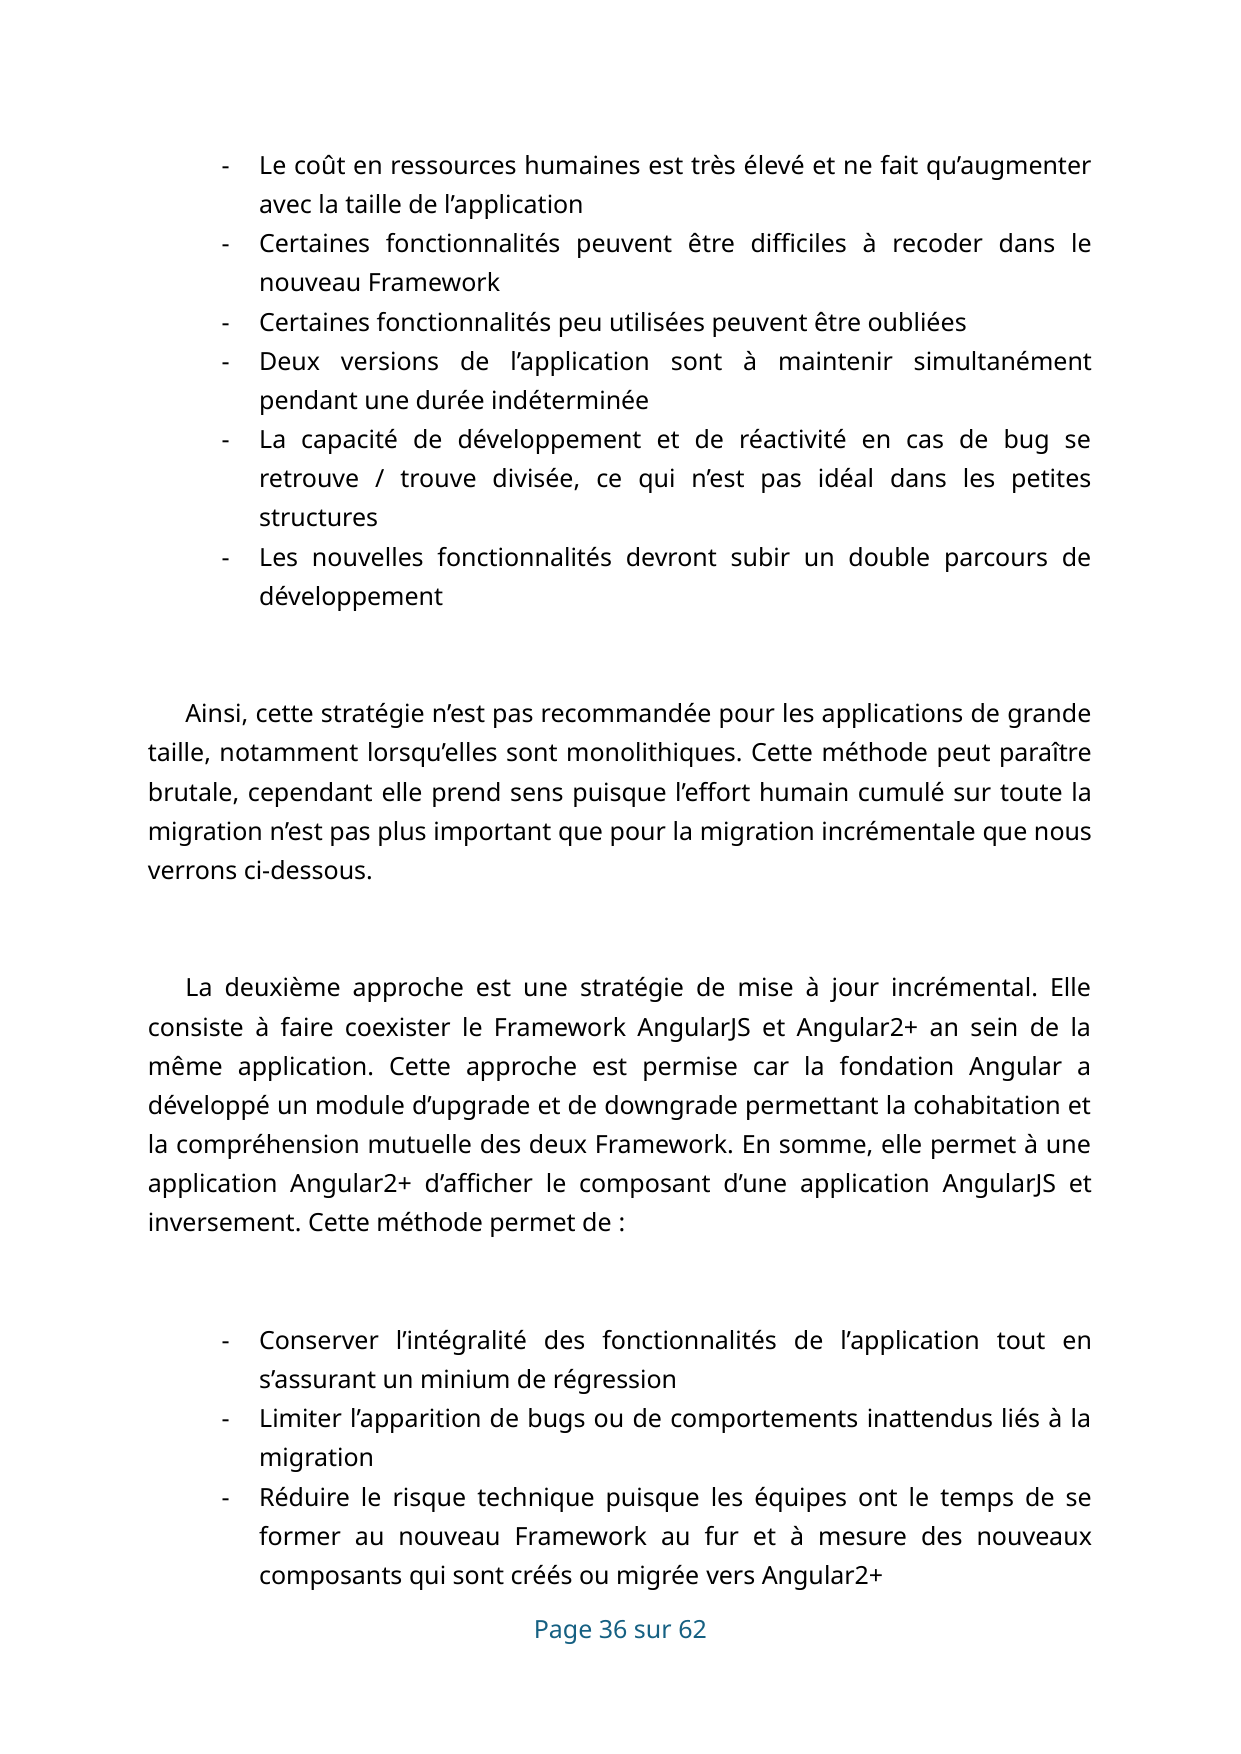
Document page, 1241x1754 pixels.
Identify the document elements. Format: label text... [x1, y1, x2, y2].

list Le coût en ressources humaines est très élevé et ne fait qu’augmenter avec la taille de l’application [221, 148, 1093, 221]
list Conserver l’intégralité des fonctionnalités de l’application tout en s’assurant un minium de régression [221, 1323, 1093, 1396]
text La deuxième approche est une stratégie de mise à jour incrémental. Elle consiste à faire coexister le Framework AngularJS et Angular2+ an sein de la même application. Cette approche est permise car la fondation Angular a développé un module d’upgrade et de downgrade permettant la cohabitation et la compréhension mutuelle des deux Framework. En somme, elle permet à une application Angular2+ d’afficher le composant d’une application AngularJS et inversement. Cette méthode permet de : [148, 970, 1093, 1239]
list Les nouvelles fonctionnalités devront subir un double parcours de développement [221, 539, 1093, 612]
list Certaines fonctionnalités peu utilisées peuvent être oubliées [221, 304, 1093, 338]
text Ainsi, cette stratégie n’est pas recommandée pour les applications de grande taille, notamment lorsqu’elles sont monolithiques. Cette méthode peut paraître brutale, cependant elle prend sens puisque l’effort humain cumulé sur toute la migration n’est pas plus important que pour la migration incrémentale que nous verrons ci-dessous. [148, 696, 1093, 887]
list Limiter l’apparition de bugs ou de comportements inattendus liés à la migration [221, 1401, 1093, 1474]
list Réduire le risque technique puisque les équipes ont le temps de se former au nouveau Framework au fur et à mesure des nouveaux composants qui sont créés ou migrée vers Angular2+ [221, 1479, 1093, 1592]
list Deux versions de l’application sont à maintenir simultanément pendant une durée indéterminée [221, 343, 1093, 417]
list Certaines fonctionnalités peuvent être difficiles à recoder dans le nouveau Framework [221, 226, 1093, 299]
list La capacité de développement et de réactivité en cas de bug se retrouve / trouve divisée, ce qui n’est pas idéal dans les petites structures [221, 422, 1093, 534]
